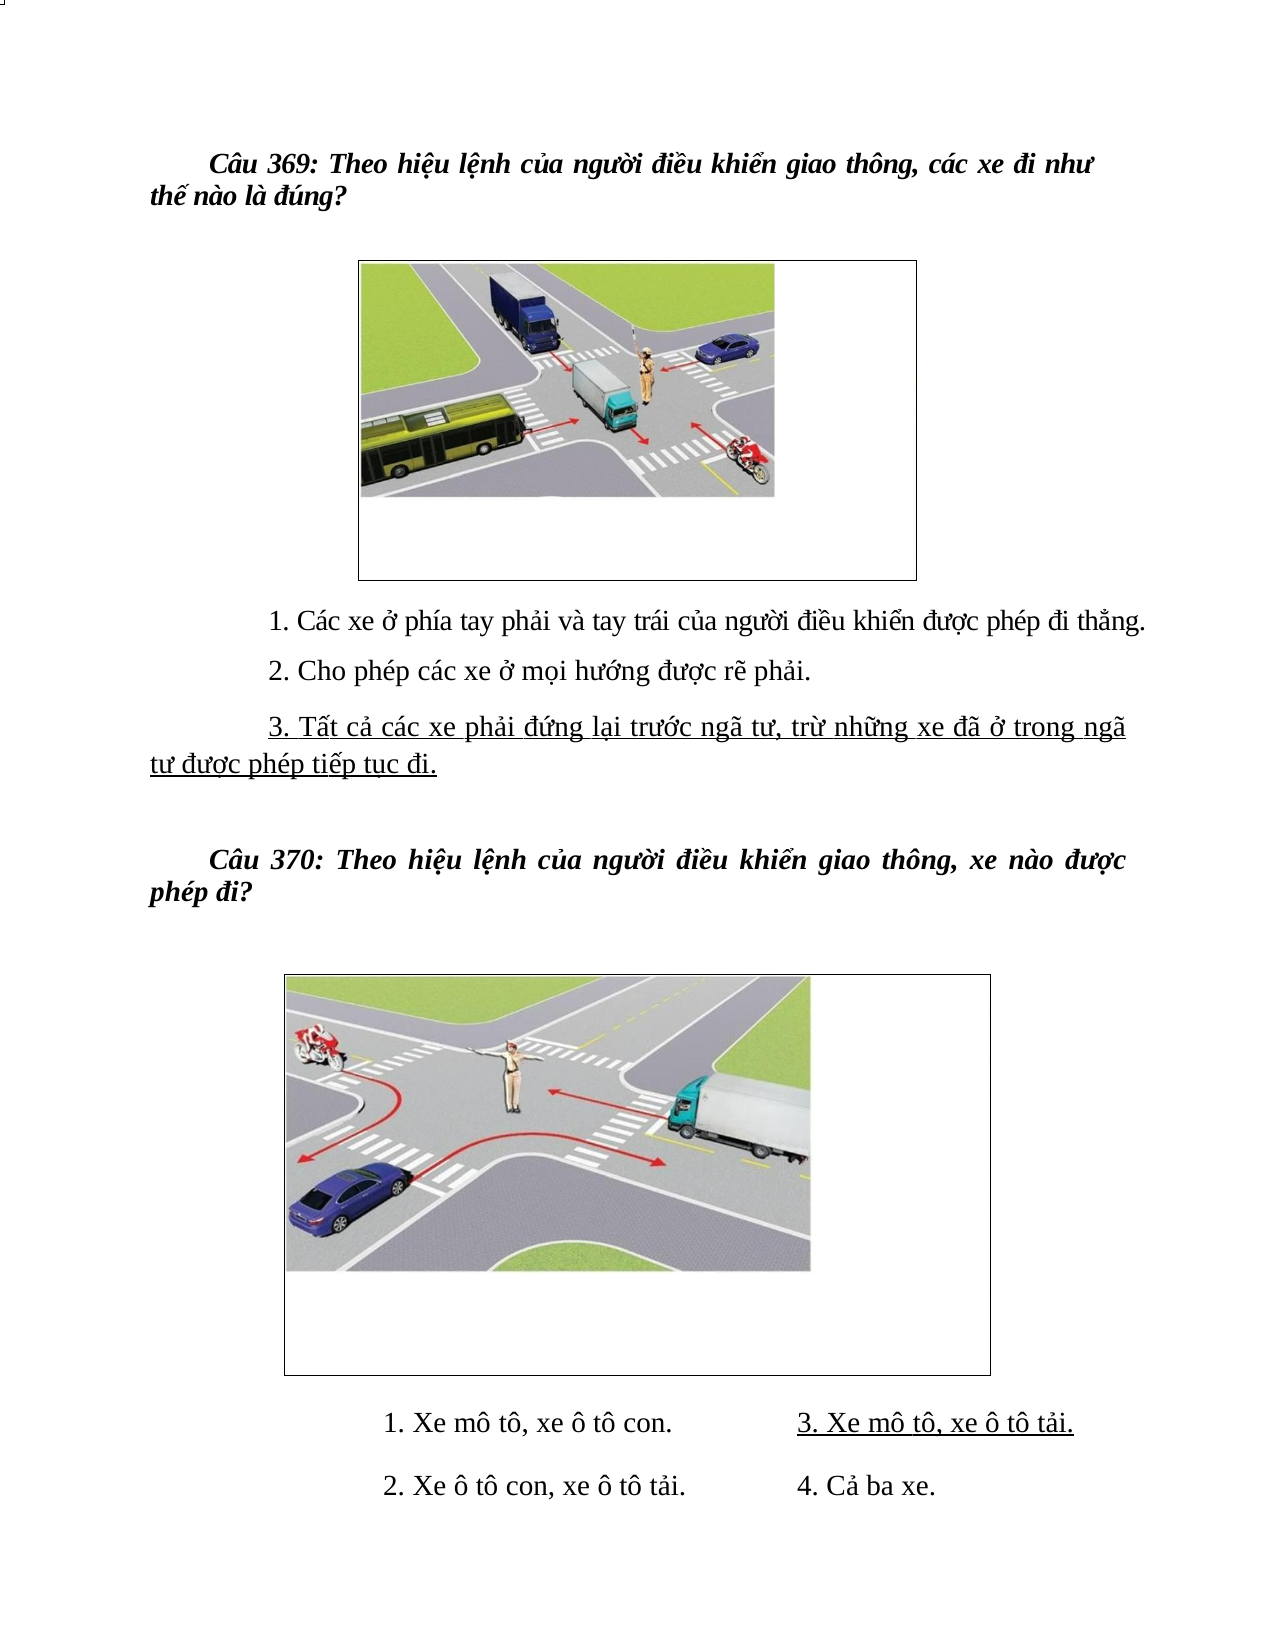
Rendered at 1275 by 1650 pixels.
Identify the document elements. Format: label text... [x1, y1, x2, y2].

text 1. Các xe ở phía tay phải và tay trái của người điều khiển được phép đi thẳng. [268, 604, 1264, 637]
text 1. Xe mô tô, xe ô tô con. 3. Xe mô tô, xe ô tô tải. [383, 1406, 1264, 1439]
text 2. Cho phép các xe ở mọi hướng được rẽ phải. [268, 654, 1264, 687]
text Câu 369: Theo hiệu lệnh của người điều khiển giao thông, các xe đi như thế nào là đúng? [150, 147, 1130, 212]
picture [359, 261, 916, 580]
text Câu 370: Theo hiệu lệnh của người điều khiển giao thông, xe nào được phép đi? [150, 843, 1130, 908]
picture [285, 975, 990, 1375]
text 2. Xe ô tô con, xe ô tô tải. 4. Cả ba xe. [383, 1469, 1264, 1503]
text 3. Tất cả các xe phải đứng lại trước ngã tư, trừ những xe đã ở trong ngã tư được phép tiếp tục đi. [150, 706, 1129, 781]
